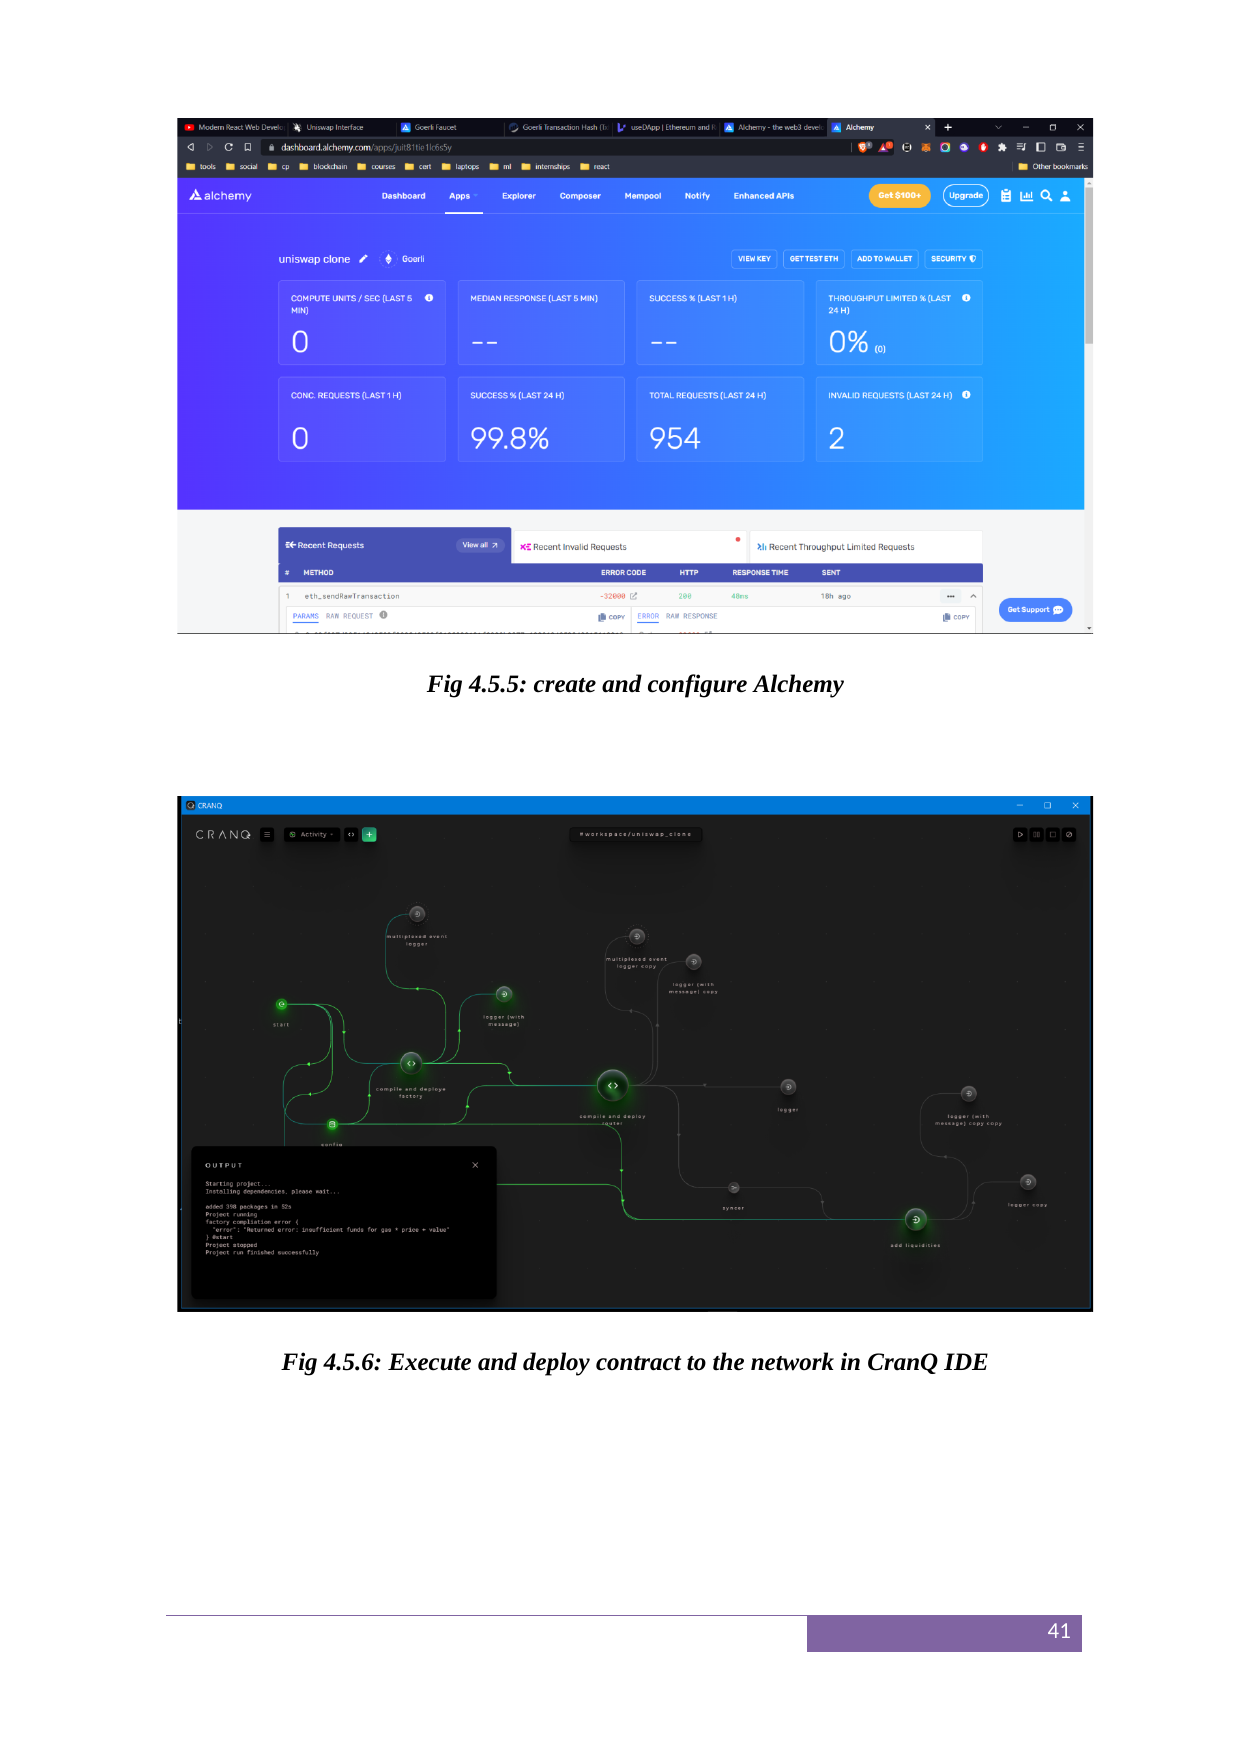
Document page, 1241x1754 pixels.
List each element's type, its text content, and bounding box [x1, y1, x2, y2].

text Fig 4.5.6: Execute and deploy contract to the network in CranQ IDE [177, 1347, 1093, 1375]
picture [177, 118, 1094, 634]
picture [177, 796, 1094, 1312]
text Fig 4.5.5: create and configure Alchemy [177, 669, 1093, 697]
